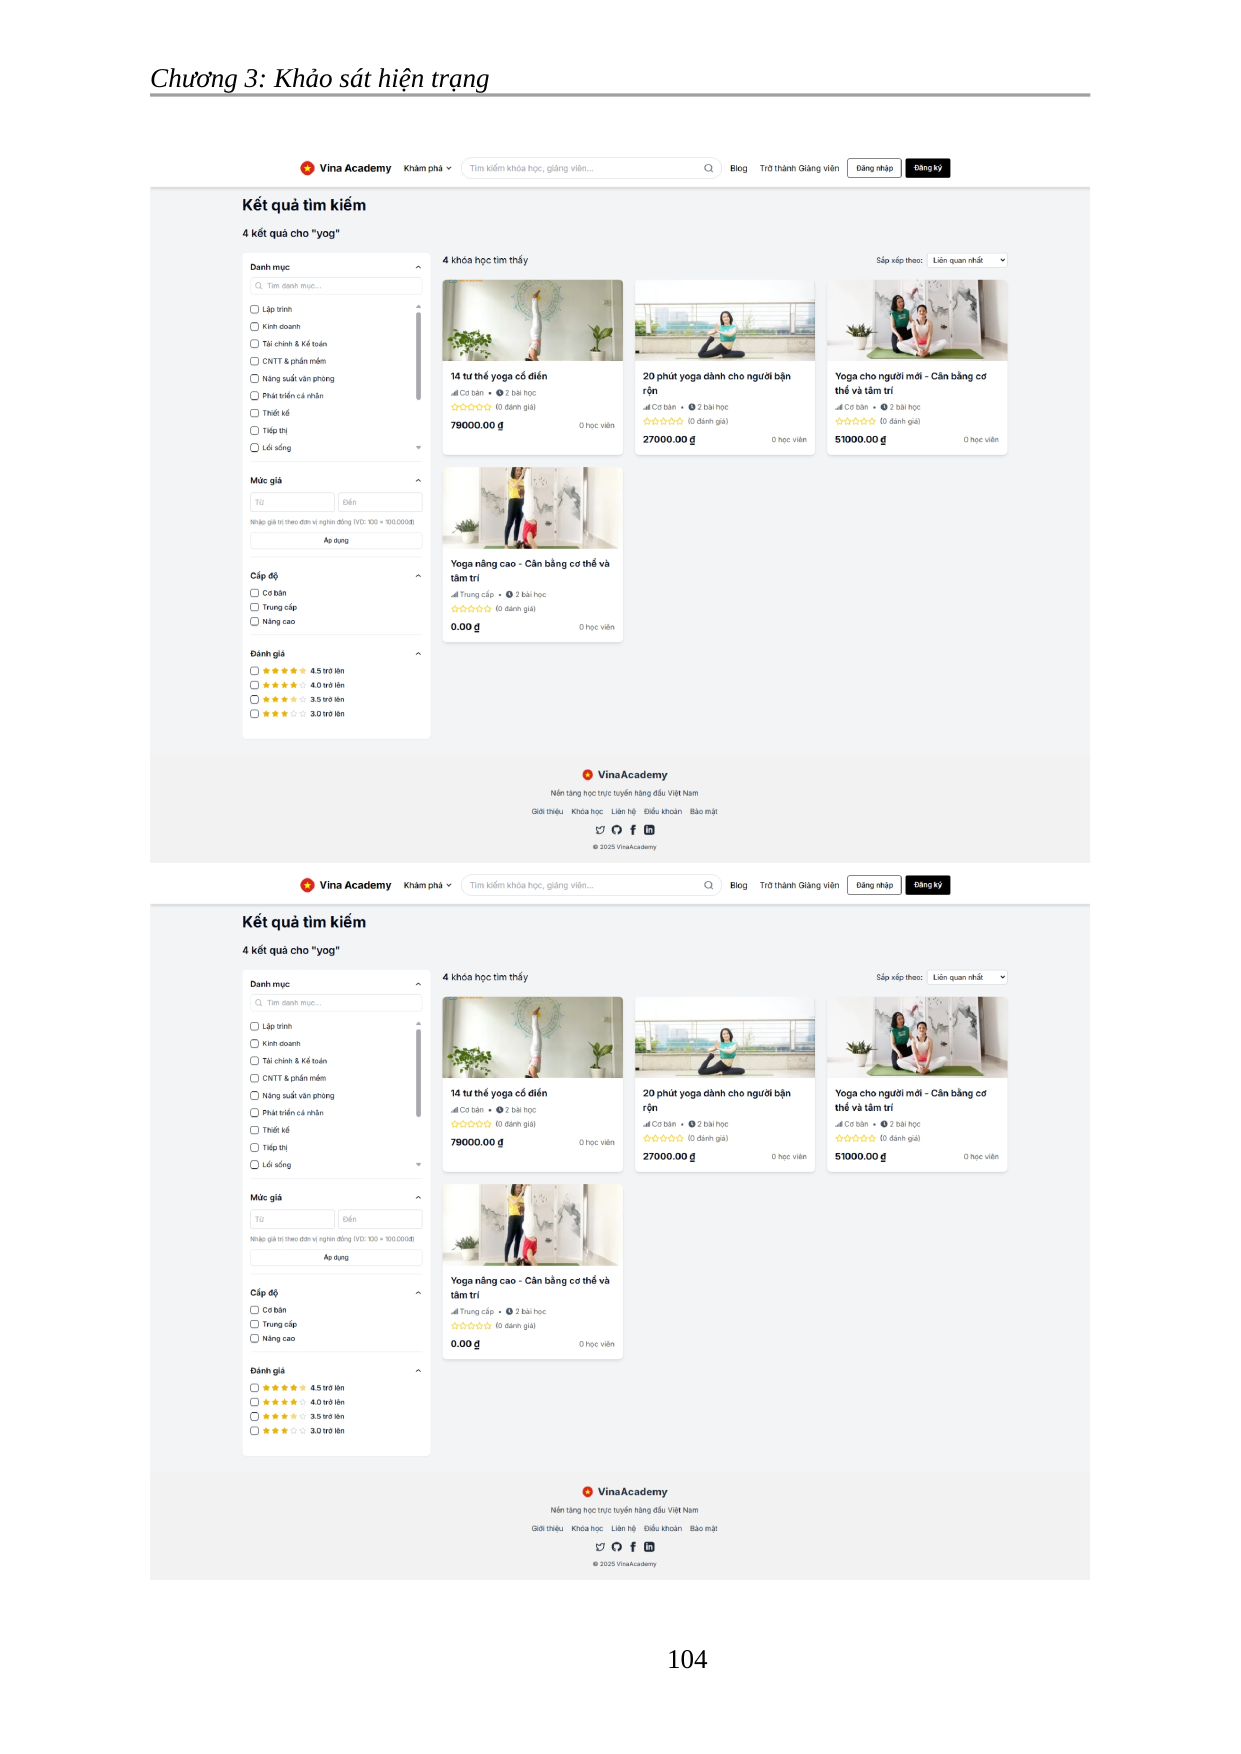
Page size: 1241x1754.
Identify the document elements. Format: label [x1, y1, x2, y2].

picture [150, 867, 1091, 1580]
picture [150, 150, 1091, 863]
